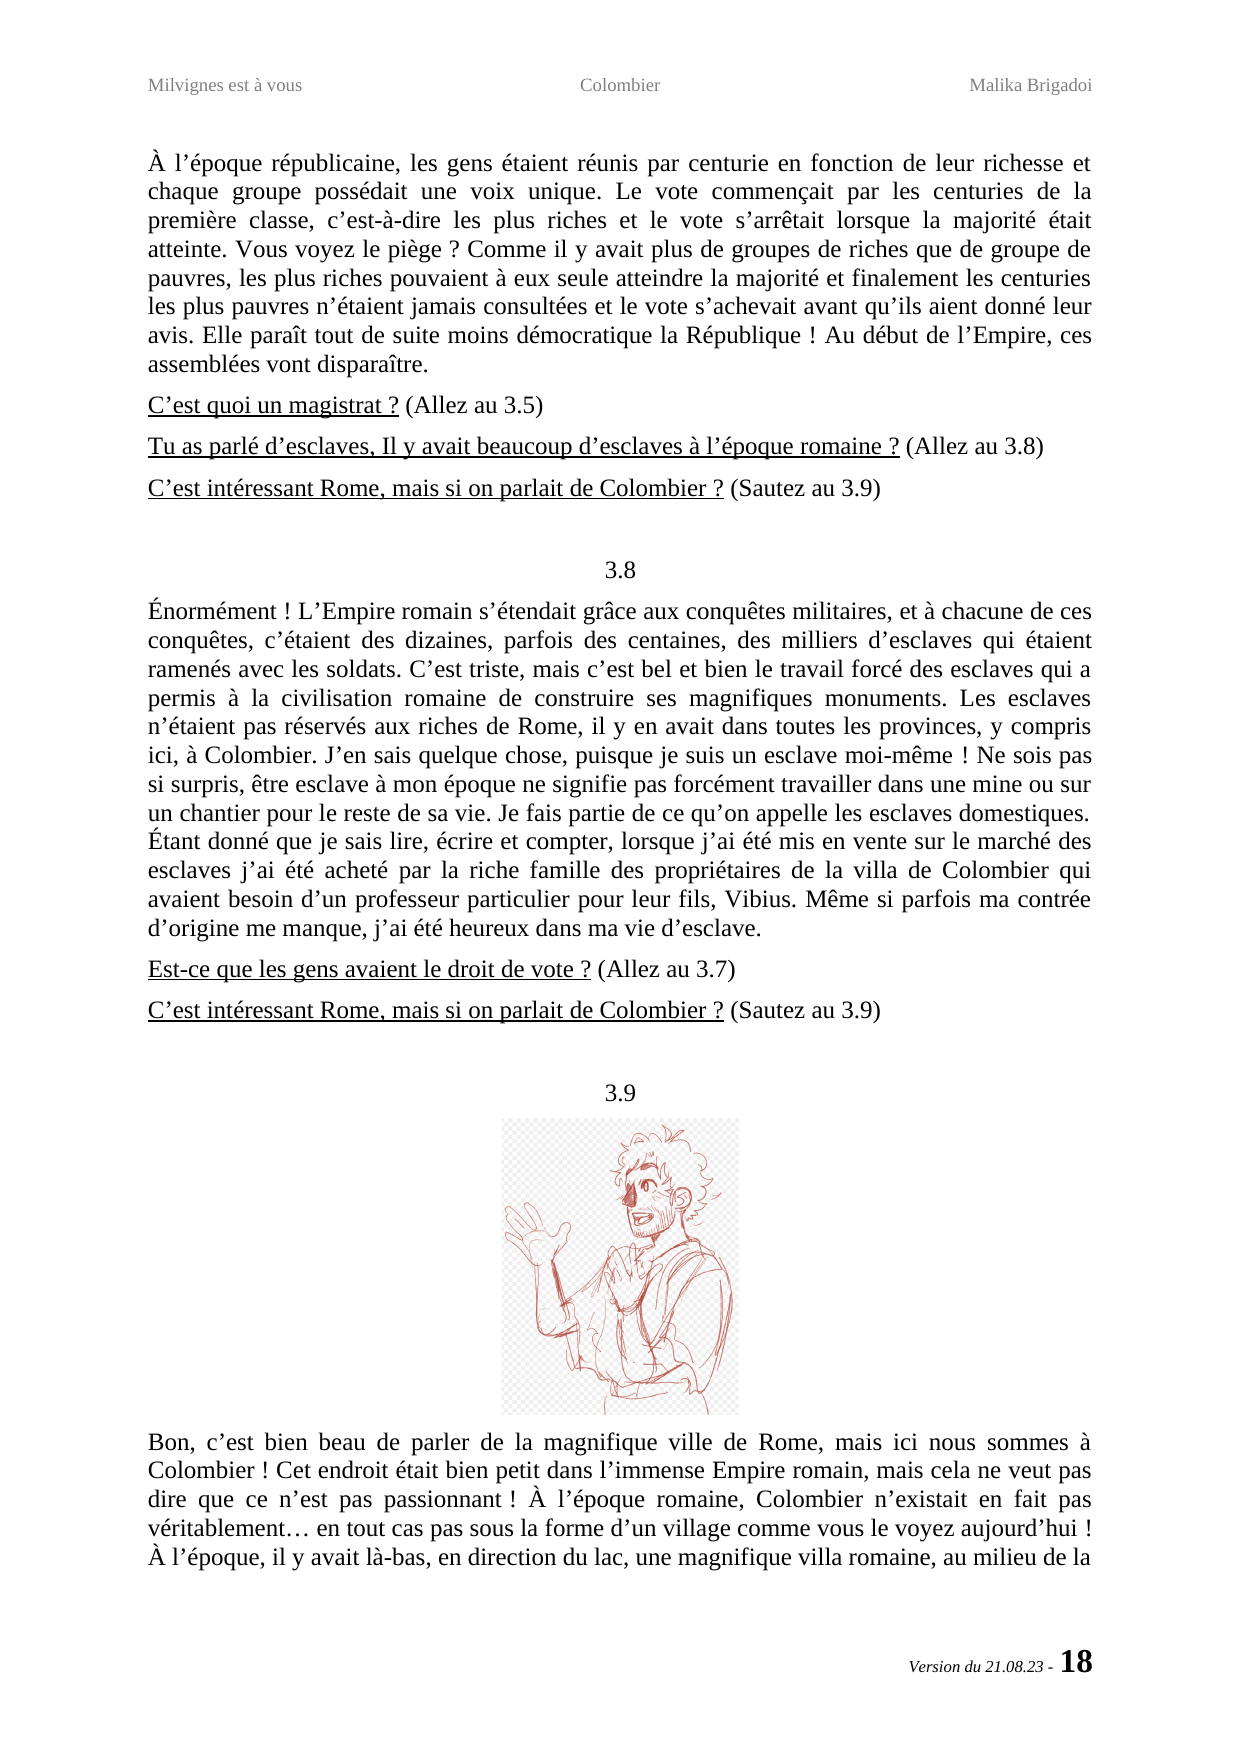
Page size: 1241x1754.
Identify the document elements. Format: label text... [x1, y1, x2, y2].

text 3.9 [148, 1078, 1093, 1106]
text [148, 148, 1093, 378]
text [148, 1427, 1093, 1570]
text C’est intéressant Rome, mais si on parlait de Colombier ? (Sautez au 3.9) [148, 473, 1093, 501]
text Énormément ! L’Empire romain s’étendait grâce aux conquêtes militaires, et à chacune de ces conquêtes, c’étaient des dizaines, parfois des centaines, des milliers d’esclaves qui étaient ramenés avec les soldats. C’est triste, mais c’est bel et bien le travail forcé des esclaves qui a permis à la civilisation romaine de construire ses magnifiques monuments. Les esclaves n’étaient pas réservés aux riches de Rome, il y en avait dans toutes les provinces, y compris ici, à Colombier. J’en sais quelque chose, puisque je suis un esclave moi-même ! Ne sois pas si surpris, être esclave à mon époque ne signifie pas forcément travailler dans une mine ou sur un chantier pour le reste de sa vie. Je fais partie de ce qu’on appelle les esclaves domestiques. Étant donné que je sais lire, écrire et compter, lorsque j’ai été mis en vente sur le marché des esclaves j’ai été acheté par la riche famille des propriétaires de la villa de Colombier qui avaient besoin d’un professeur particulier pour leur fils, Vibius. Même si parfois ma contrée d’origine me manque, j’ai été heureux dans ma vie d’esclave. [148, 596, 1093, 941]
picture [501, 1118, 739, 1415]
text Est-ce que les gens avaient le droit de vote ? (Allez au 3.7) [148, 954, 1093, 983]
text C’est intéressant Rome, mais si on parlait de Colombier ? (Sautez au 3.9) [148, 995, 1093, 1024]
text 3.8 [148, 555, 1093, 584]
text C’est quoi un magistrat ? (Allez au 3.5) [148, 390, 1093, 419]
text Tu as parlé d’esclaves, Il y avait beaucoup d’esclaves à l’époque romaine ? (Allez au 3.8) [148, 431, 1093, 460]
